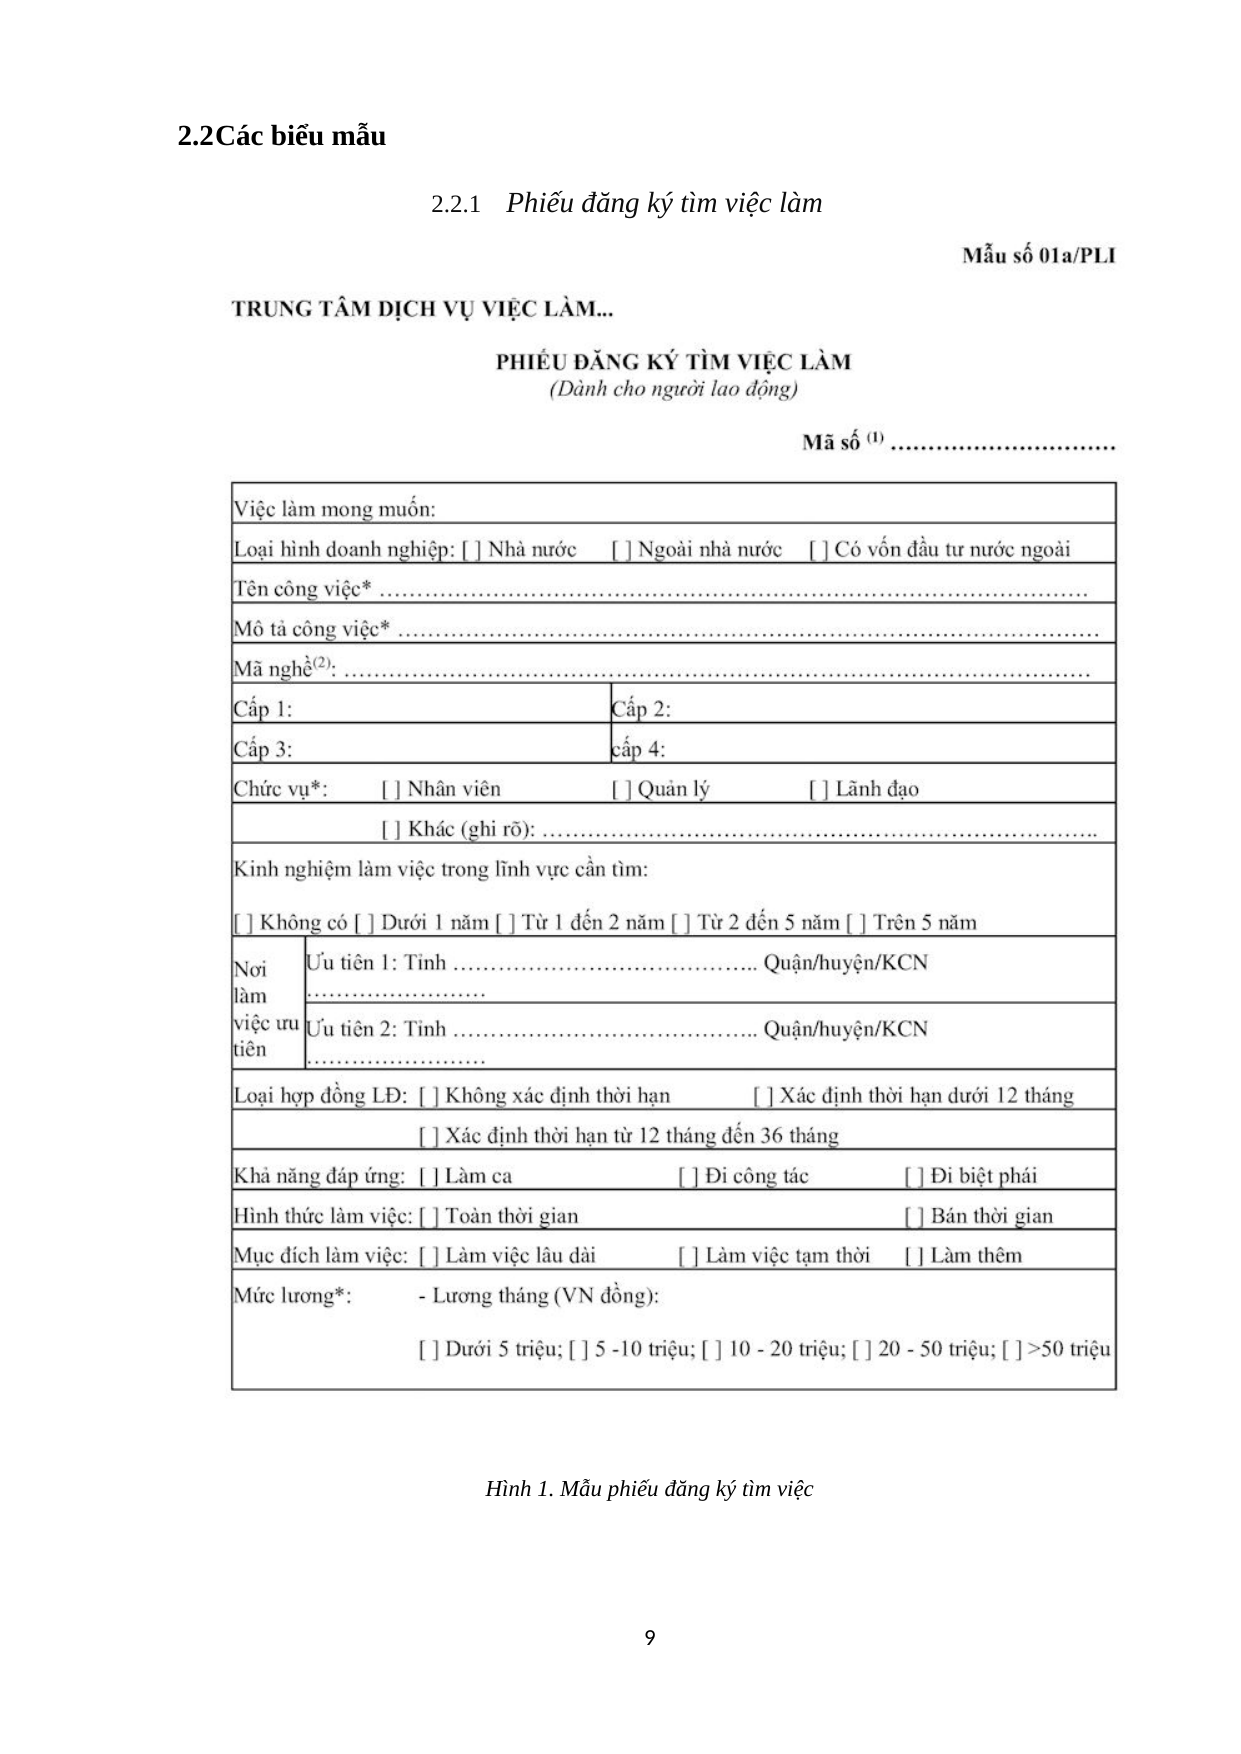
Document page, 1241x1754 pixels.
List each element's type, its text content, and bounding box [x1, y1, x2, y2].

text Hình 1. Mẫu phiếu đăng ký tìm việc [177, 1476, 1122, 1502]
picture [206, 235, 1145, 1459]
subtitle Các biểu mẫu [177, 118, 1122, 152]
